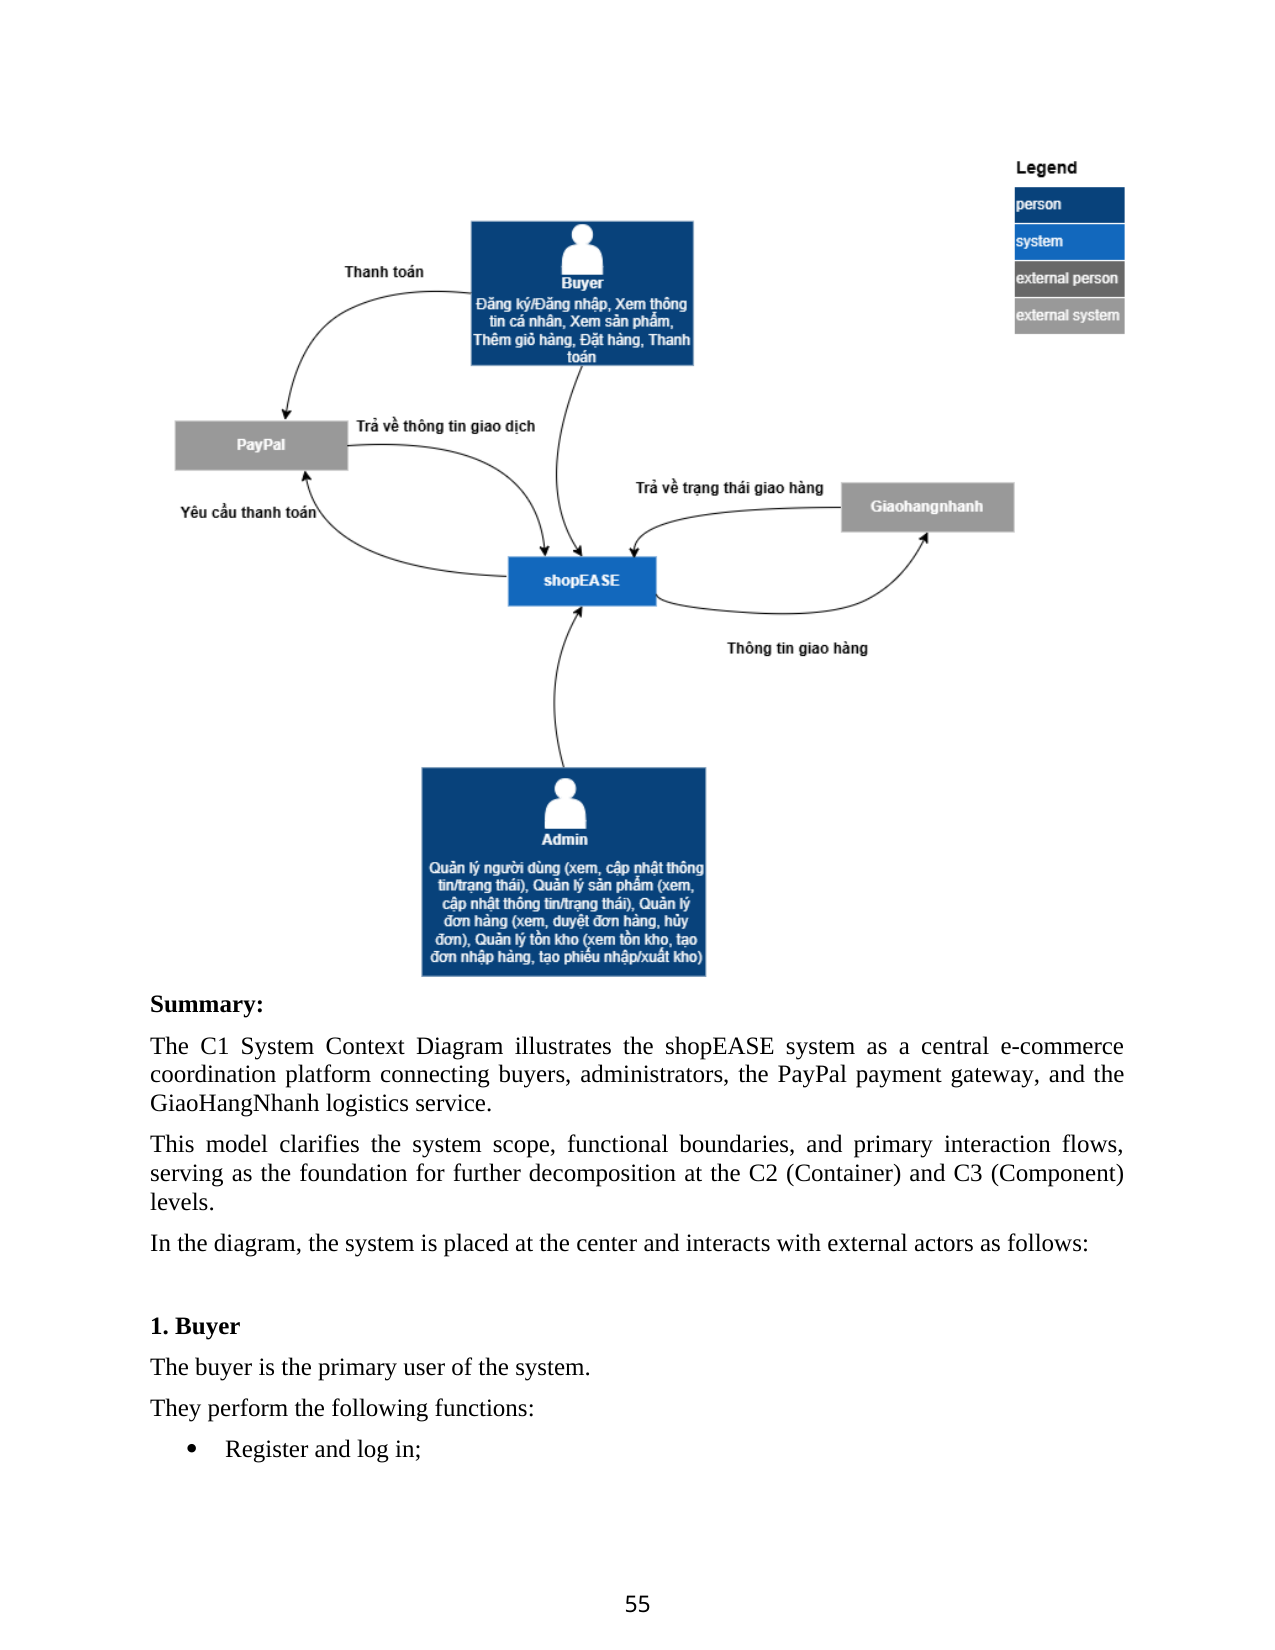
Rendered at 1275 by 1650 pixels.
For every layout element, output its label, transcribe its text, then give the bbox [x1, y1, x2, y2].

text 1. Buyer [150, 1311, 1125, 1339]
text The C1 System Context Diagram illustrates the shopEASE system as a central e-commerce coordination platform connecting buyers, administrators, the PayPal payment gateway, and the GiaoHangNhanh logistics service. [150, 1031, 1125, 1117]
text In the diagram, the system is placed at the center and interacts with external actors as follows: [150, 1228, 1125, 1257]
text They perform the following functions: [150, 1393, 1125, 1422]
text Summary: [150, 989, 1125, 1018]
list Register and log in; [187, 1434, 1125, 1463]
text The buyer is the primary user of the system. [150, 1352, 1125, 1381]
picture [150, 150, 1125, 977]
text This model clarifies the system scope, functional boundaries, and primary interaction flows, serving as the foundation for further decomposition at the C2 (Container) and C3 (Component) levels. [150, 1129, 1125, 1216]
